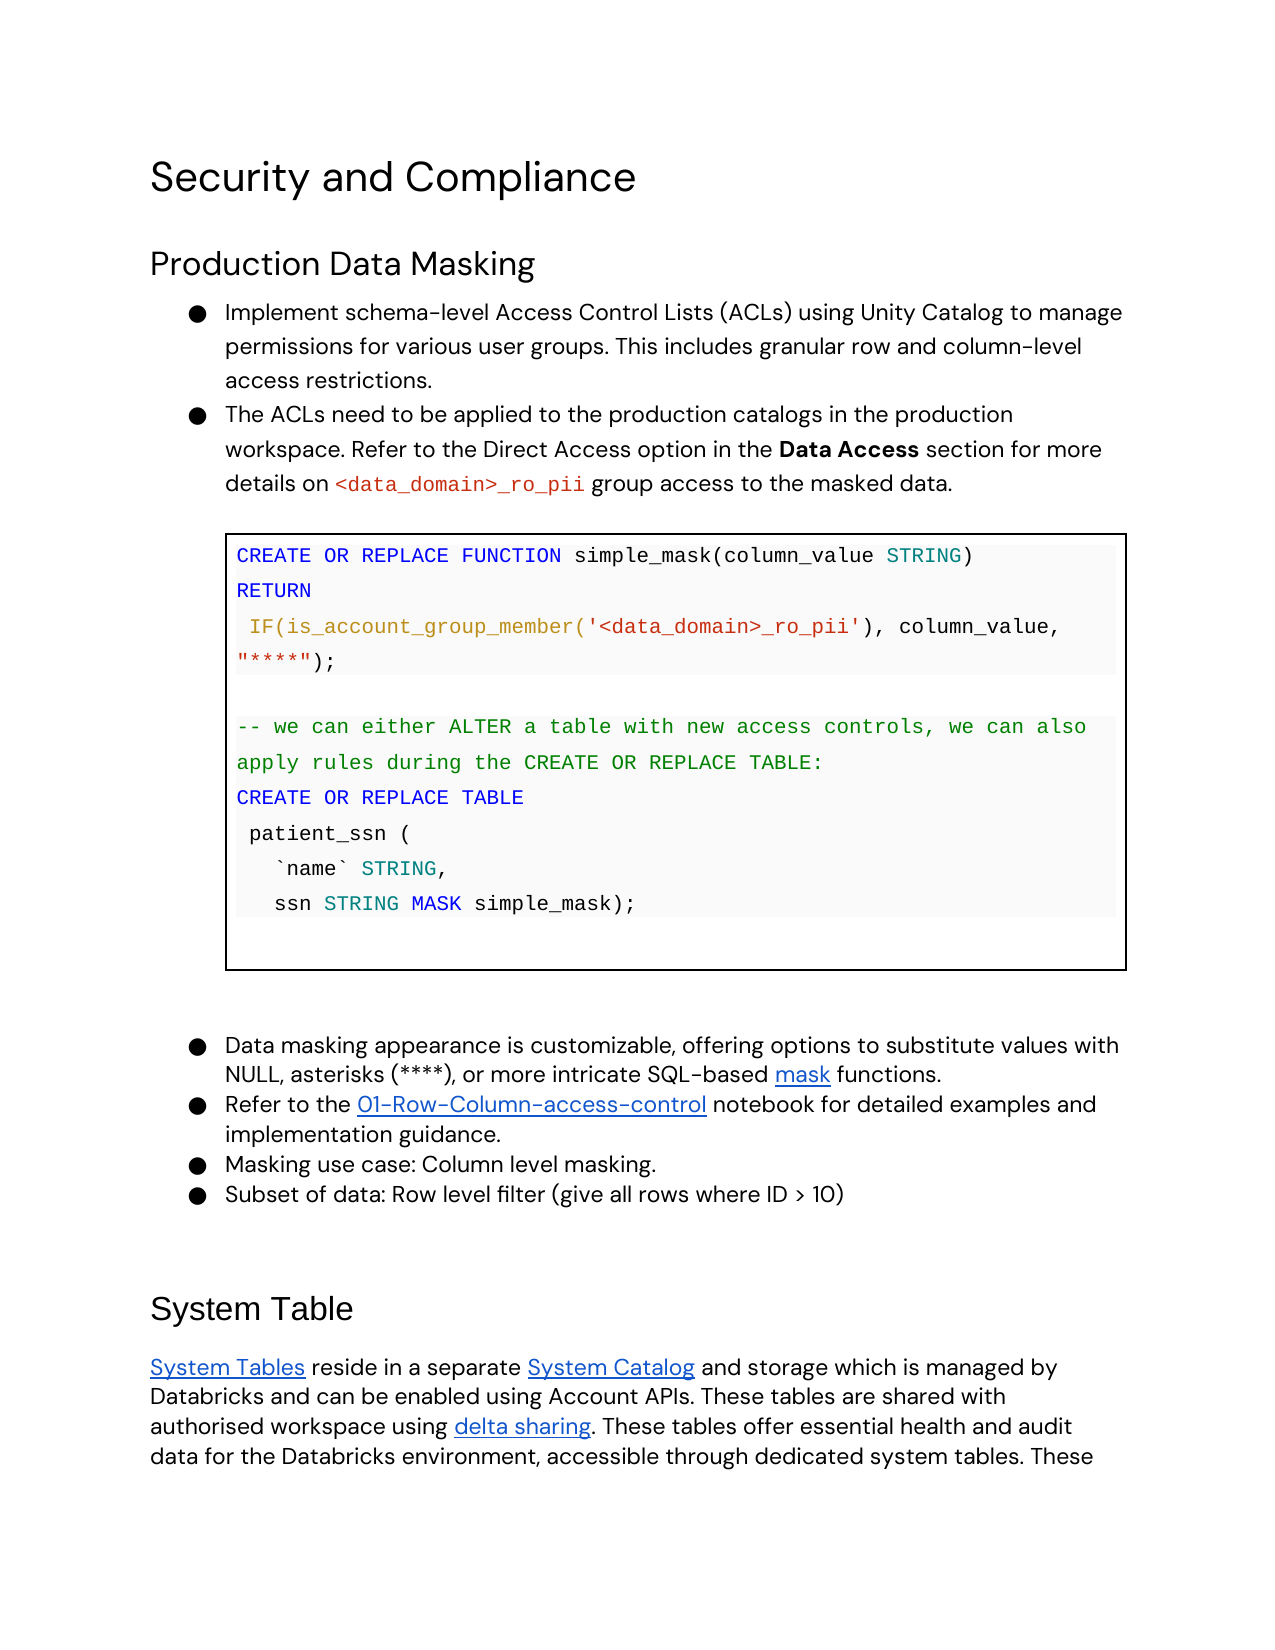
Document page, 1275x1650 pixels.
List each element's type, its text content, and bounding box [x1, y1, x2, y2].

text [150, 1352, 1125, 1471]
list Subset of data: Row level filter (give all rows where ID > 10) [187, 1179, 1125, 1209]
subtitle Production Data Masking [150, 242, 1125, 285]
table_header CREATE OR REPLACE FUNCTION simple_mask(column_value STRING) RETURN IF(is_account_group_member('<data_domain>_ro_pii'), column_value, "****"); -- we can either ALTER a table with new access controls, we can also apply rules during the CREATE OR REPLACE TABLE: CREATE OR REPLACE TABLE patient_ssn ( `name` STRING, ssn STRING MASK simple_mask); [227, 535, 1125, 969]
list Refer to the 01-Row-Column-access-control notebook for detailed examples and implementation guidance. [187, 1090, 1125, 1149]
list The ACLs need to be applied to the production catalogs in the production workspace. Refer to the Direct Access option in the Data Access section for more details on <data_domain>_ro_pii group access to the masked data. [187, 400, 1125, 528]
subtitle System Table [150, 1289, 1125, 1327]
list Data masking appearance is customizable, offering options to substitute values with NULL, asterisks (****), or more intricate SQL-based mask functions. [187, 1030, 1125, 1090]
list Masking use case: Column level masking. [187, 1149, 1125, 1179]
subtitle Security and Compliance [150, 150, 1125, 204]
list Implement schema-level Access Control Lists (ACLs) using Unity Catalog to manage permissions for various user groups. This includes granular row and column-level access restrictions. [187, 298, 1125, 396]
